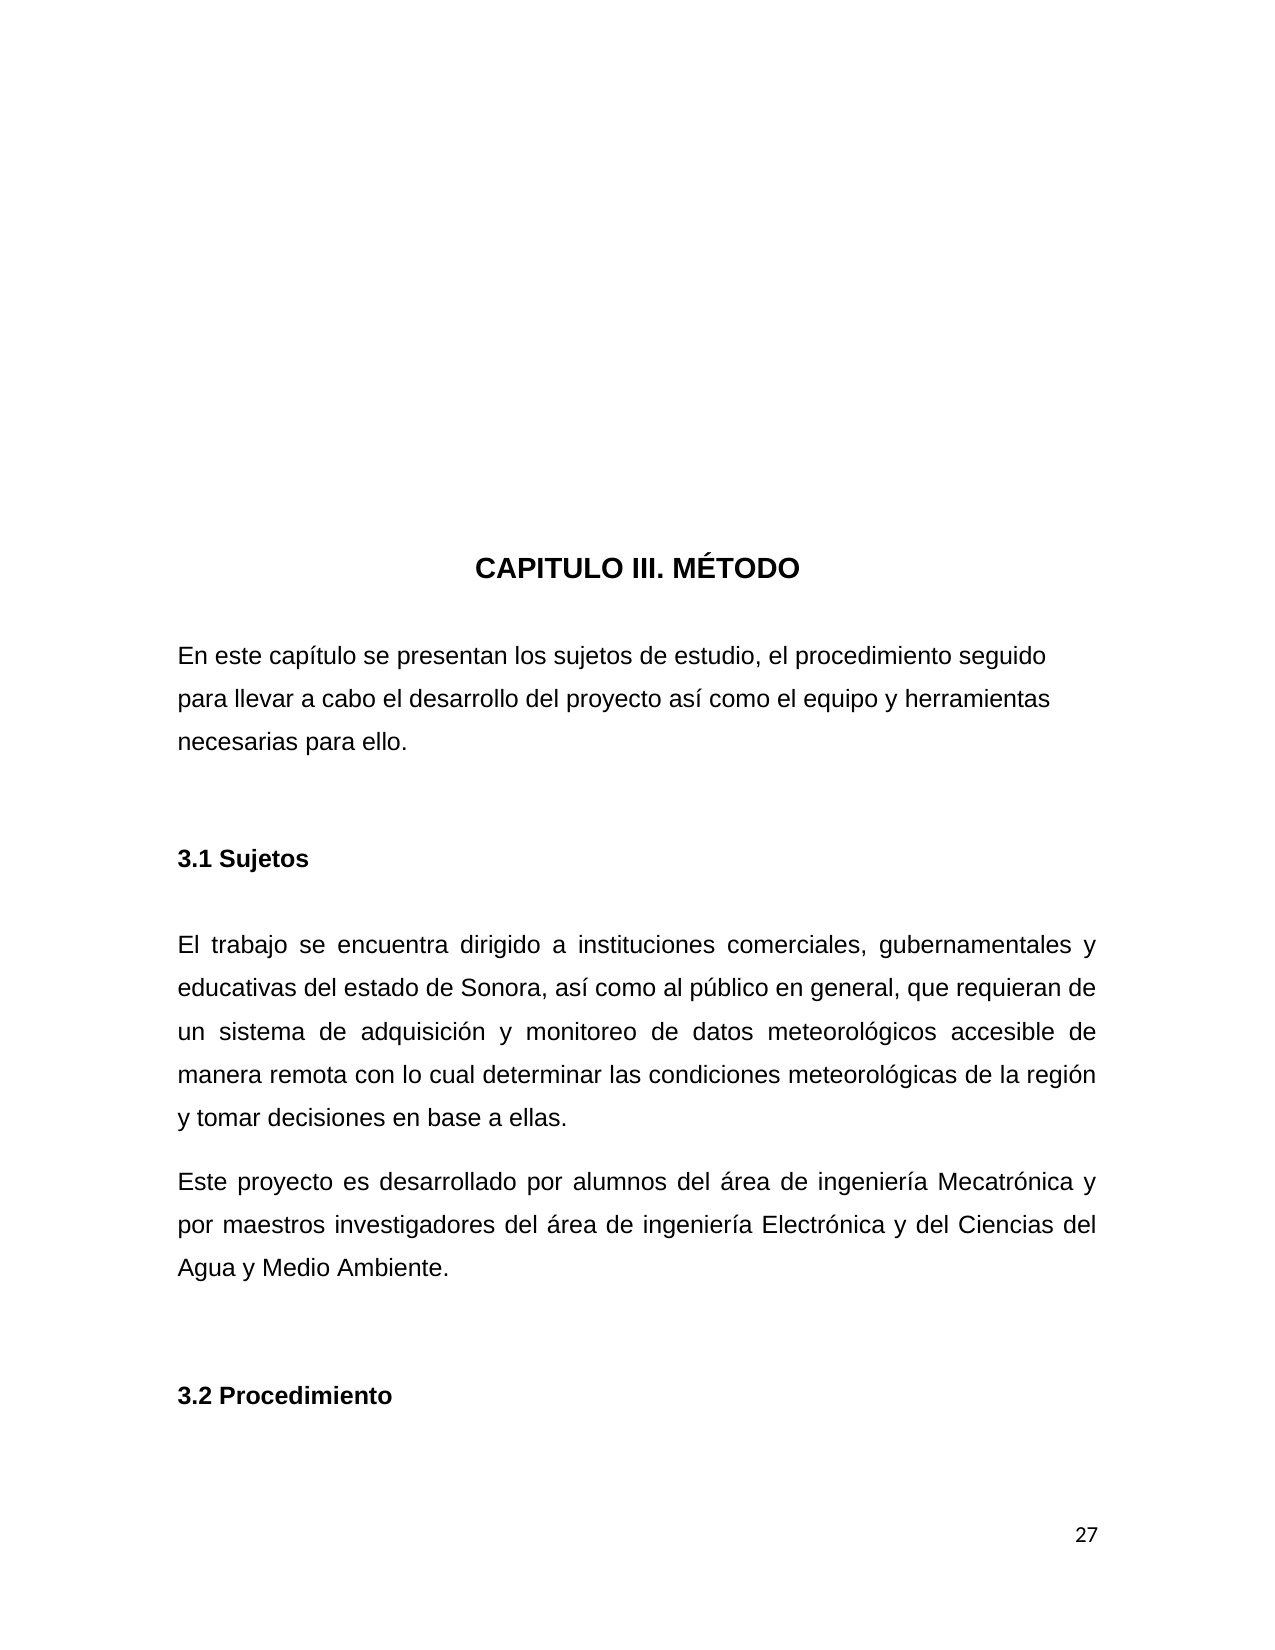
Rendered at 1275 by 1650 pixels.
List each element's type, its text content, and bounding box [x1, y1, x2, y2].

text Este proyecto es desarrollado por alumnos del área de ingeniería Mecatrónica y por maestros investigadores del área de ingeniería Electrónica y del Ciencias del Agua y Medio Ambiente. [177, 1167, 1098, 1282]
subtitle 3.1 Sujetos [177, 844, 1098, 873]
subtitle 3.2 Procedimiento [177, 1381, 1098, 1410]
text En este capítulo se presentan los sujetos de estudio, el procedimiento seguido para llevar a cabo el desarrollo del proyecto así como el equipo y herramientas necesarias para ello. [177, 641, 1098, 756]
text El trabajo se encuentra dirigido a instituciones comerciales, gubernamentales y educativas del estado de Sonora, así como al público en general, que requieran de un sistema de adquisición y monitoreo de datos meteorológicos accesible de manera remota con lo cual determinar las condiciones meteorológicas de la región y tomar decisiones en base a ellas. [177, 930, 1098, 1132]
subtitle CAPITULO III. MÉTODO [177, 551, 1098, 585]
